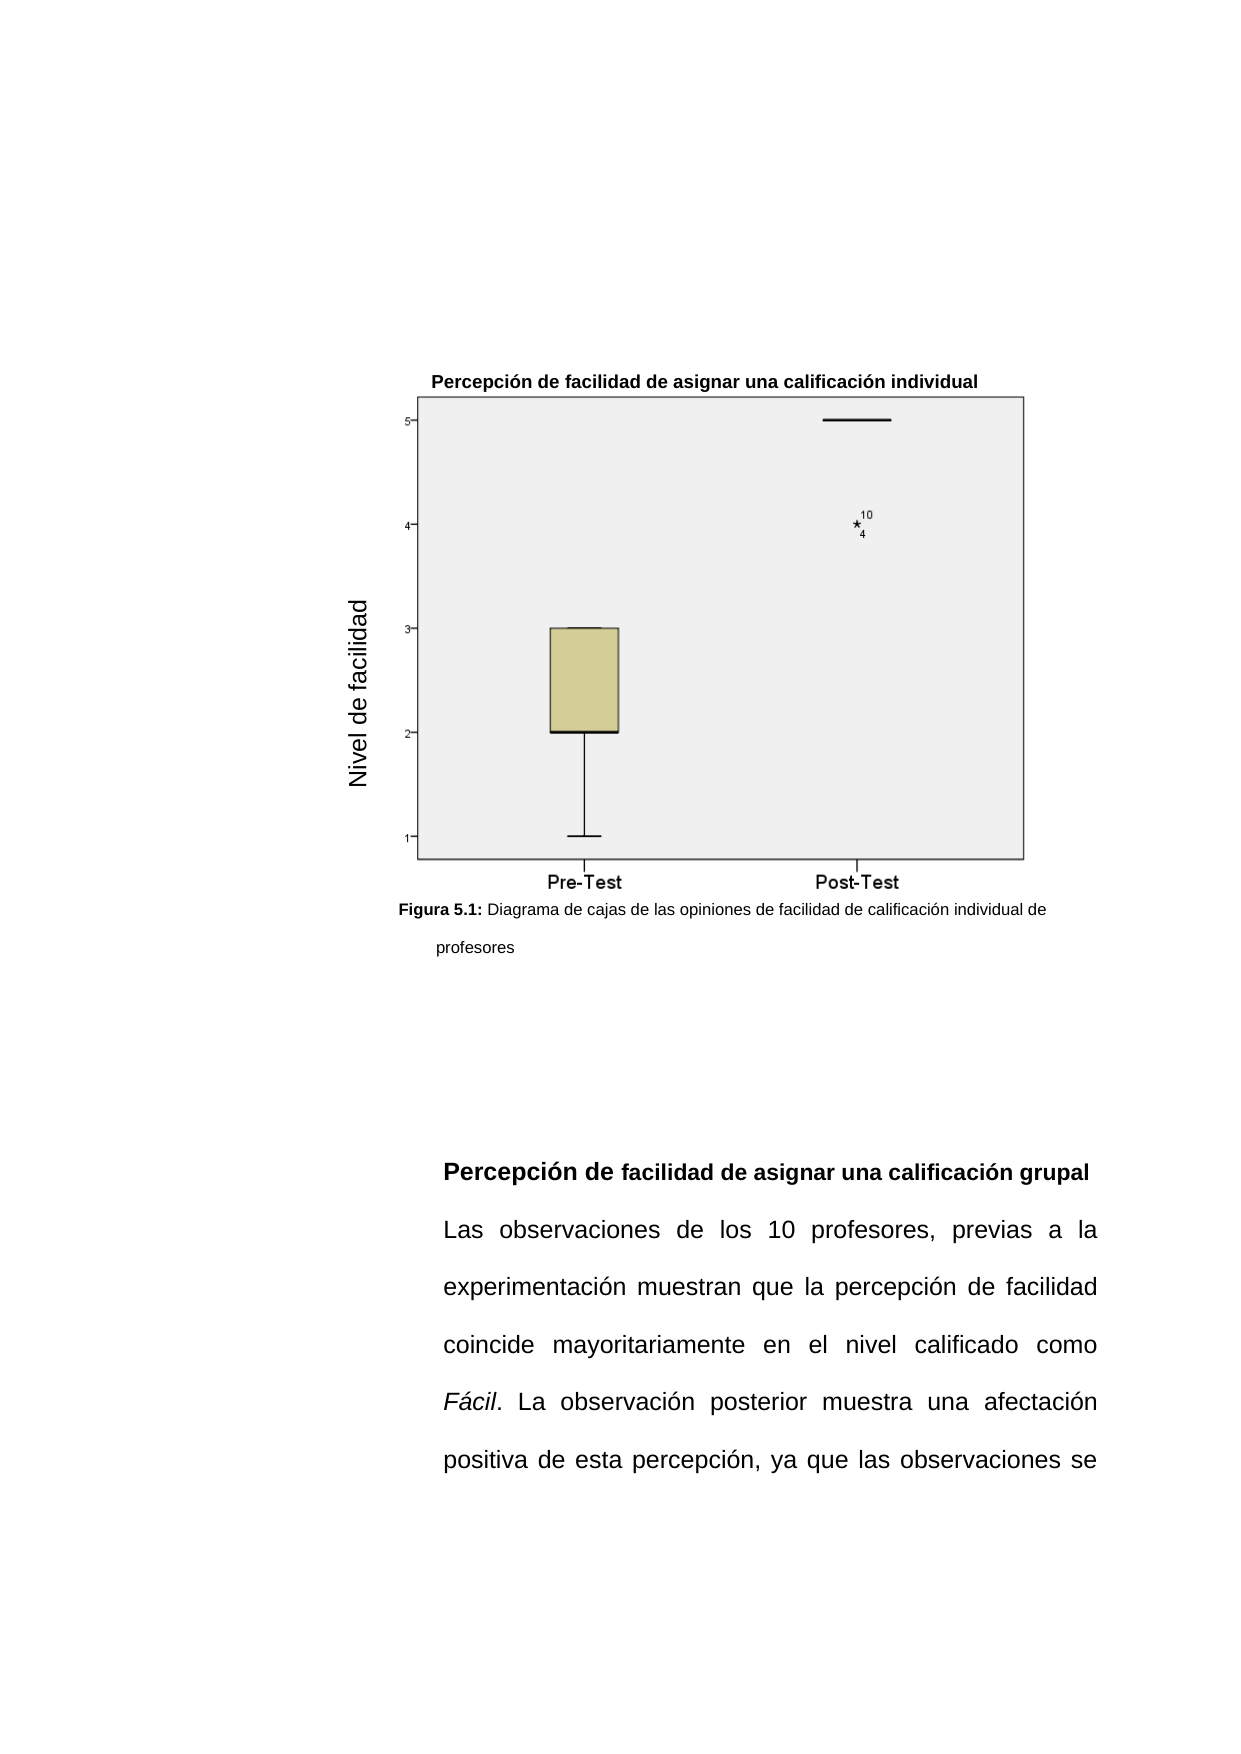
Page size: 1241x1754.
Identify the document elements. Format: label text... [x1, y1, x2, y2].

text Percepción de facilidad de asignar una calificación grupal [396, 1157, 1098, 1186]
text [443, 1215, 1098, 1473]
table_cell Figura 5.1: Diagrama de cajas de las opiniones de facilidad de calificación individual de profesores [387, 393, 1125, 995]
table_cell Nivel de facilidad [328, 393, 387, 995]
picture [398, 393, 1031, 900]
table_header Percepción de facilidad de asignar una calificación individual [328, 370, 1125, 393]
